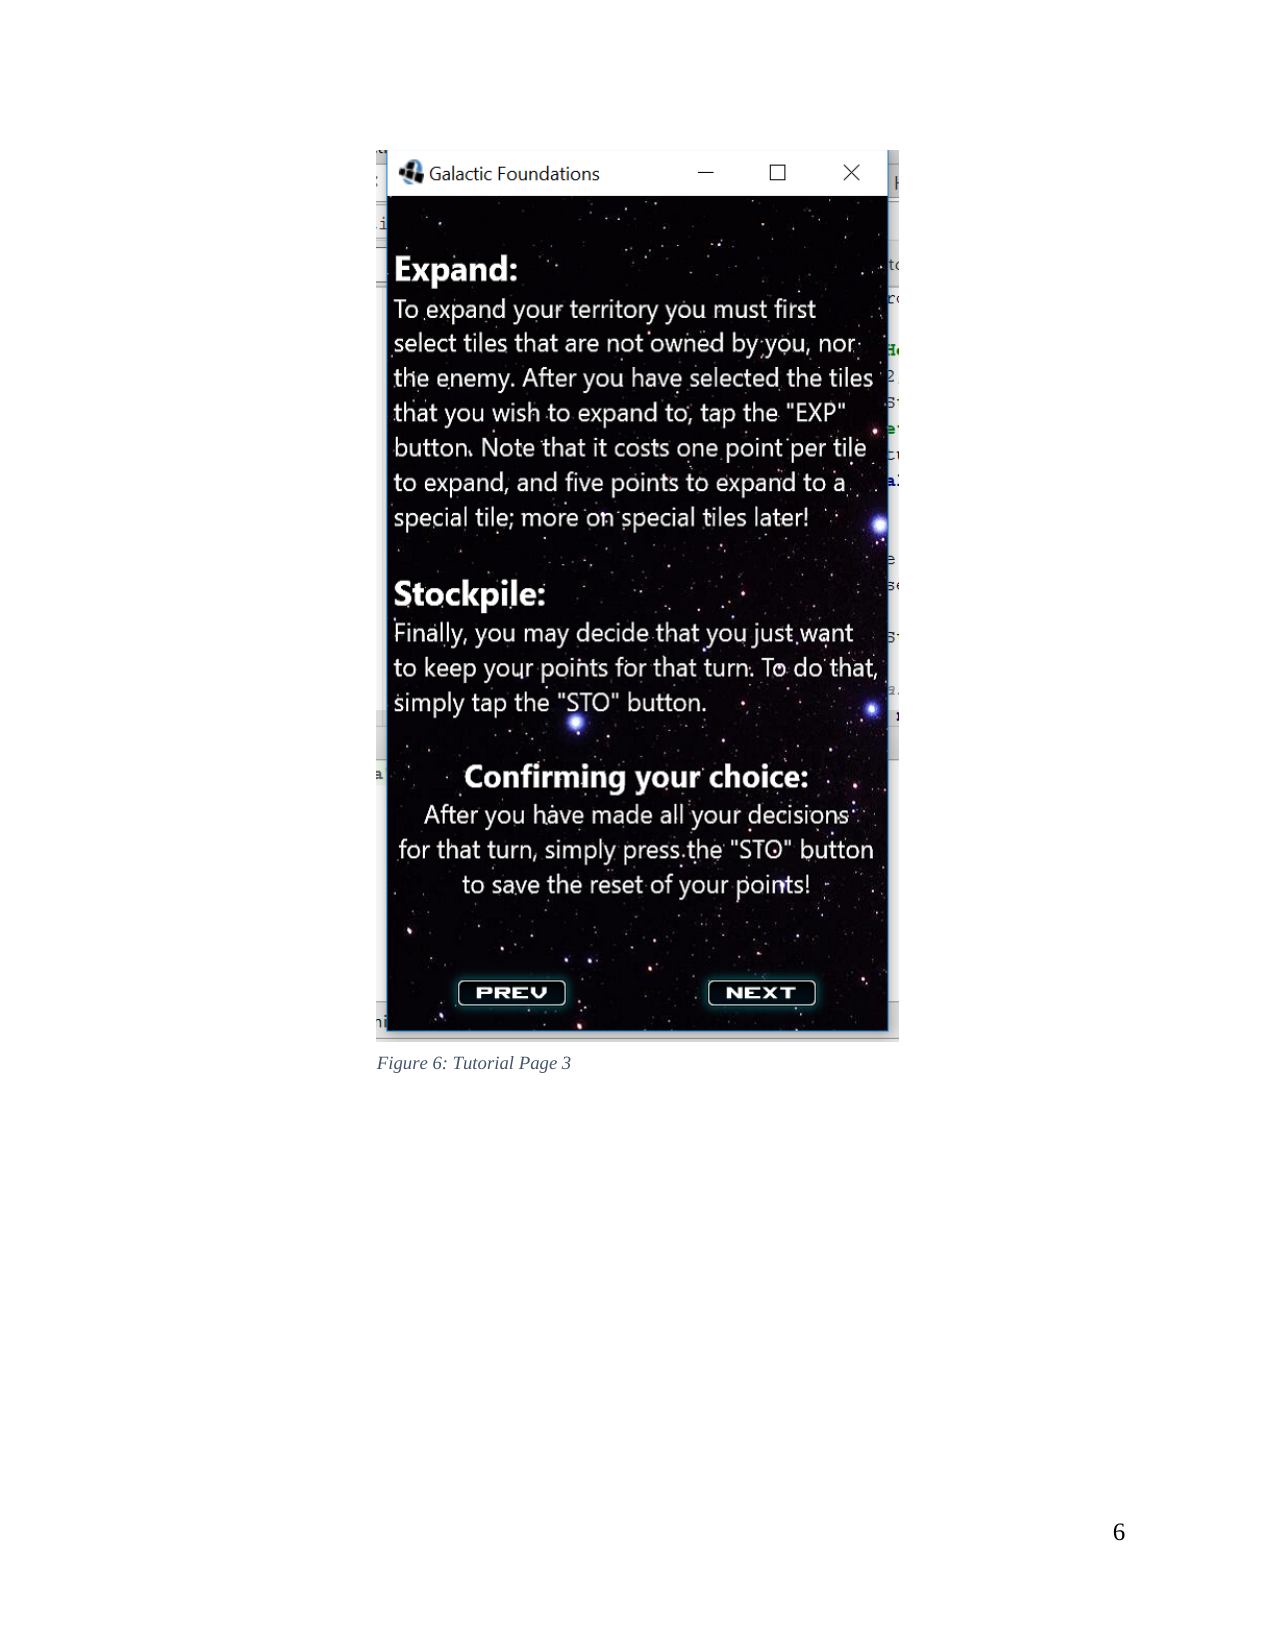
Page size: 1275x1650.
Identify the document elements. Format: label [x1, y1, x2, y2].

picture [376, 150, 899, 1042]
